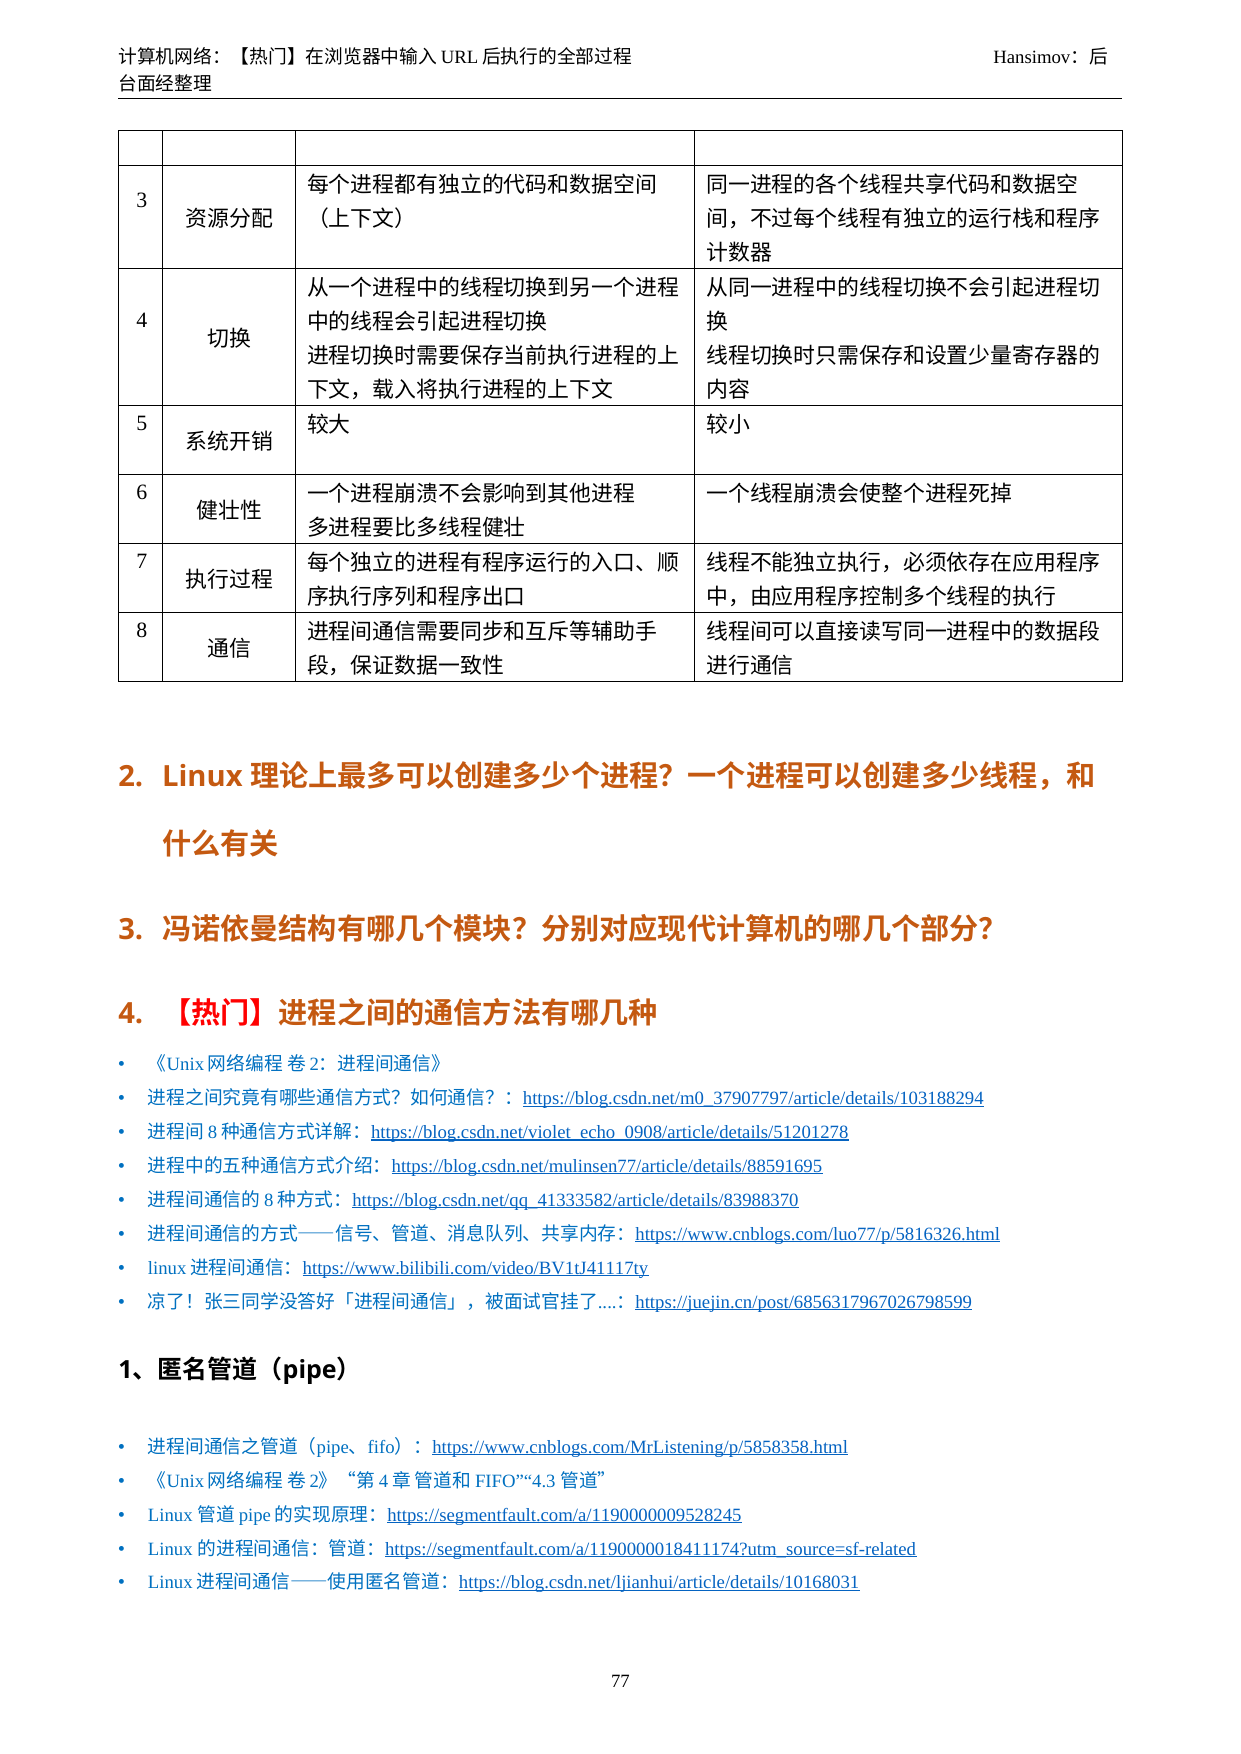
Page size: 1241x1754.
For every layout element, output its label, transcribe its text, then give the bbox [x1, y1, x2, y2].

text linux进程间通信：https://www.bilibili.com/video/BV1tJ41117ty [118, 1249, 1122, 1283]
text 进程间通信的方式——信号、管道、消息队列、共享内存：https://www.cnblogs.com/luo77/p/5816326.html [118, 1215, 1122, 1249]
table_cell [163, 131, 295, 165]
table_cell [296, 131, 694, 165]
subtitle 【热门】进程之间的通信方法有哪几种 [118, 977, 1097, 1045]
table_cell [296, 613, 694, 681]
text 进程之间究竟有哪些通信方式？如何通信？：https://blog.csdn.net/m0_37907797/article/details/103188294 [118, 1079, 1122, 1113]
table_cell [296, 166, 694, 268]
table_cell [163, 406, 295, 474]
text 进程间通信之管道（pipe、fifo）：https://www.cnblogs.com/MrListening/p/5858358.html [118, 1428, 1122, 1462]
subtitle 1、匿名管道（pipe） [118, 1334, 1097, 1402]
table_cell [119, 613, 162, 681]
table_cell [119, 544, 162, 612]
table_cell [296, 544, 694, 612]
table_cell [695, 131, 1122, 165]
text 进程间通信的8种方式：https://blog.csdn.net/qq_41333582/article/details/83988370 [118, 1181, 1122, 1215]
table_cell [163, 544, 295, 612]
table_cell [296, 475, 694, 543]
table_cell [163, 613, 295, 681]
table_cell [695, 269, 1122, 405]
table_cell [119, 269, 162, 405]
text 进程间8种通信方式详解：https://blog.csdn.net/violet_echo_0908/article/details/51201278 [118, 1113, 1122, 1147]
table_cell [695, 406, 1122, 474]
subtitle Linux 理论上最多可以创建多少个进程？一个进程可以创建多少线程，和什么有关 [118, 740, 1097, 876]
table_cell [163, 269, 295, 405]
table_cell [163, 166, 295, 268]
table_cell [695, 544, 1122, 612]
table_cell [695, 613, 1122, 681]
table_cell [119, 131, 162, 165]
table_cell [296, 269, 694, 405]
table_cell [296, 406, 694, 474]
text 《Unix网络编程 卷2：进程间通信》 [118, 1045, 1122, 1079]
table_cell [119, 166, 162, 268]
text Linux进程间通信——使用匿名管道：https://blog.csdn.net/ljianhui/article/details/10168031 [118, 1564, 1122, 1598]
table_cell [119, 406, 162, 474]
subtitle 冯诺依曼结构有哪几个模块？分别对应现代计算机的哪几个部分？ [118, 892, 1097, 960]
text Linux 的进程间通信：管道：https://segmentfault.com/a/1190000018411174?utm_source=sf-related [118, 1530, 1122, 1564]
text Linux 管道pipe的实现原理：https://segmentfault.com/a/1190000009528245 [118, 1496, 1122, 1530]
text 凉了！张三同学没答好「进程间通信」，被面试官挂了....：https://juejin.cn/post/6856317967026798599 [118, 1283, 1122, 1317]
text 进程中的五种通信方式介绍：https://blog.csdn.net/mulinsen77/article/details/88591695 [118, 1147, 1122, 1181]
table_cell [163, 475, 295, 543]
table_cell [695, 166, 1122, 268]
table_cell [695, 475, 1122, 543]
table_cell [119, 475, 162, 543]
text 《Unix网络编程 卷2》“第4章 管道和FIFO”“4.3 管道” [118, 1462, 1122, 1496]
